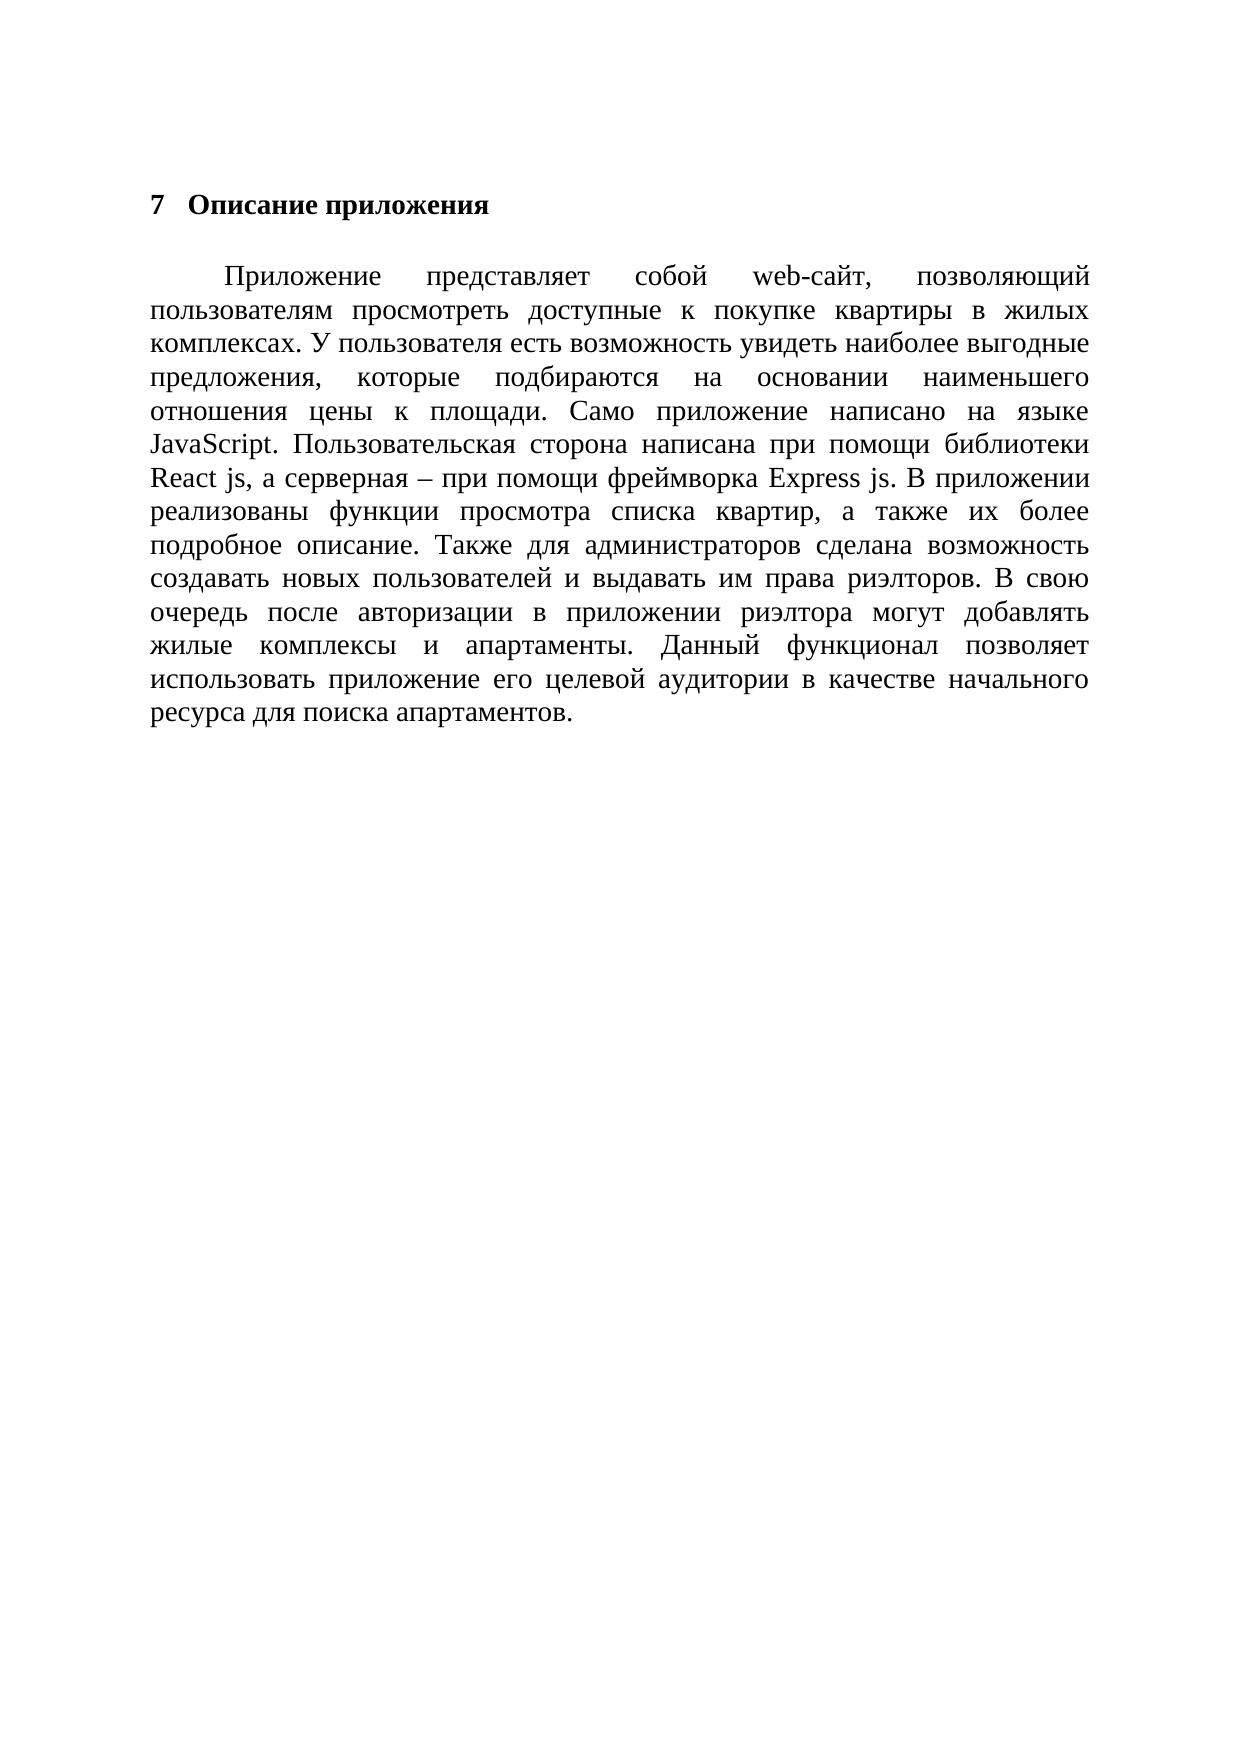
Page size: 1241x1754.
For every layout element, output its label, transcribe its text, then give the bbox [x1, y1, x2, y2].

list Описание приложения [150, 187, 1090, 221]
text Приложение представляет собой web-сайт, позволяющий пользователям просмотреть доступные к покупке квартиры в жилых комплексах. У пользователя есть возможность увидеть наиболее выгодные предложения, которые подбираются на основании наименьшего отношения цены к площади. Само приложение написано на языке JavaScript. Пользовательская сторона написана при помощи библиотеки React js, а серверная – при помощи фреймворка Express js. В приложении реализованы функции просмотра списка квартир, а также их более подробное описание. Также для администраторов сделана возможность создавать новых пользователей и выдавать им права риэлторов. В свою очередь после авторизации в приложении риэлтора могут добавлять жилые комплексы и апартаменты. Данный функционал позволяет использовать приложение его целевой аудитории в качестве начального ресурса для поиска апартаментов. [150, 258, 1090, 728]
